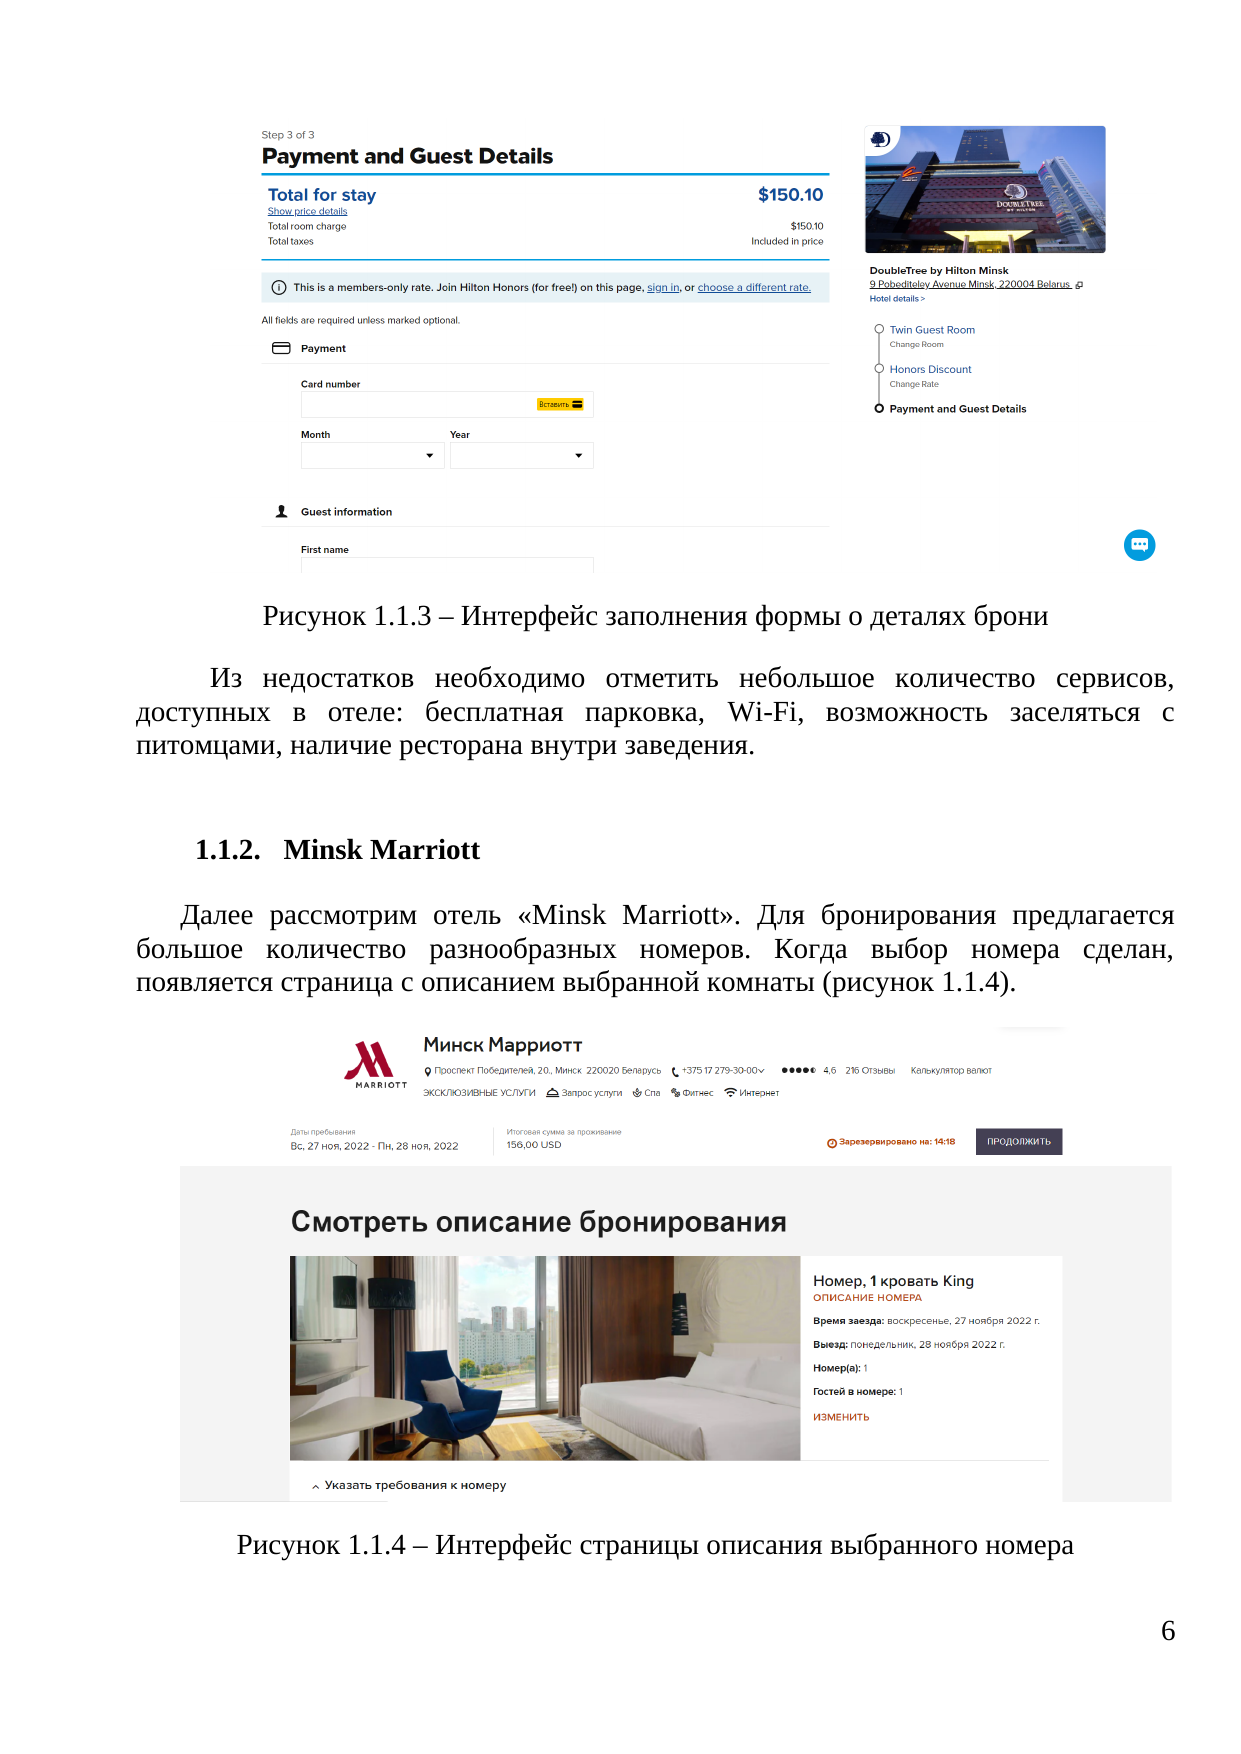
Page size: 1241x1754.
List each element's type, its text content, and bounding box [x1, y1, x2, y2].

text Из недостатков необходимо отметить небольшое количество сервисов, доступных в отеле: бесплатная парковка, Wi-Fi, возможность заселяться с питомцами, наличие ресторана внутри заведения. [136, 660, 1175, 761]
text Рисунок 1.1.3 – Интерфейс заполнения формы о деталях брони [136, 598, 1175, 631]
list Minsk Marriott [195, 832, 1175, 866]
picture [180, 1027, 1172, 1502]
picture [209, 118, 1158, 573]
text Рисунок 1.1.4 – Интерфейс страницы описания выбранного номера [136, 1527, 1175, 1561]
text Далее рассмотрим отель «Minsk Marriott». Для бронирования предлагается большое количество разнообразных номеров. Когда выбор номера сделан, появляется страница с описанием выбранной комнаты (рисунок 1.1.4). [136, 897, 1175, 998]
